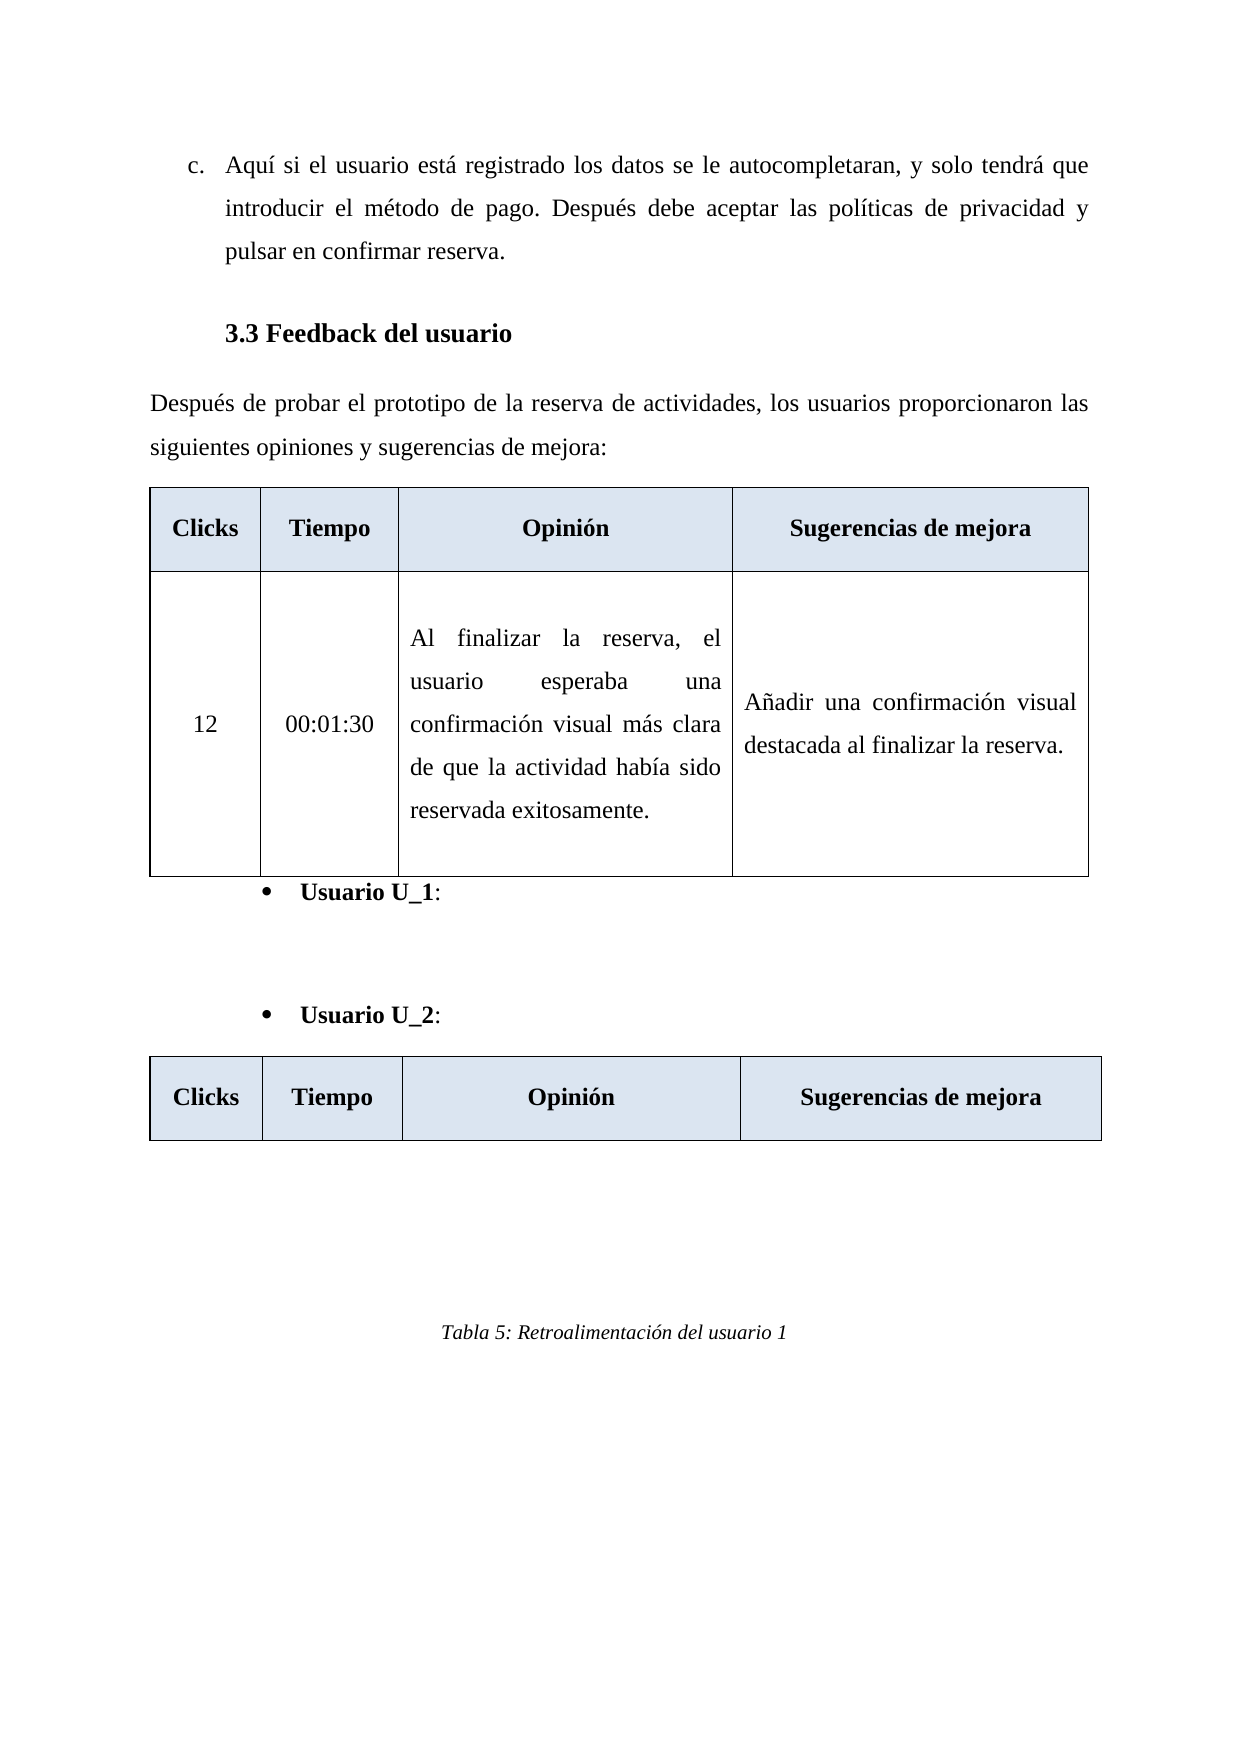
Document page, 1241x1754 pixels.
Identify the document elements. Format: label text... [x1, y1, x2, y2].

table_cell Añadir una confirmación visual destacada al finalizar la reserva. [733, 572, 1088, 876]
text Después de probar el prototipo de la reserva de actividades, los usuarios proporcionaron las siguientes opiniones y sugerencias de mejora: [150, 388, 1090, 460]
table_header Opinión [403, 1057, 740, 1140]
subtitle 3.3 Feedback del usuario [150, 317, 1090, 348]
table_header Clicks [151, 1057, 262, 1140]
table_cell Al finalizar la reserva, el usuario esperaba una confirmación visual más clara de que la actividad había sido reservada exitosamente. [399, 572, 732, 876]
list Aquí si el usuario está registrado los datos se le autocompletaran, y solo tendrá que introducir el método de pago. Después debe aceptar las políticas de privacidad y pulsar en confirmar reserva. [187, 150, 1090, 265]
table_header Tiempo [263, 1057, 402, 1140]
table_header Sugerencias de mejora [741, 1057, 1101, 1140]
list Usuario U_2: [262, 1000, 1090, 1029]
table_header Tiempo [261, 488, 398, 571]
table_cell 00:01:30 [261, 572, 398, 876]
table_header Sugerencias de mejora [733, 488, 1088, 571]
table_header Opinión [399, 488, 732, 571]
list Usuario U_1: [262, 877, 1090, 905]
table_header Clicks [151, 488, 260, 571]
table_cell 12 [151, 572, 260, 876]
